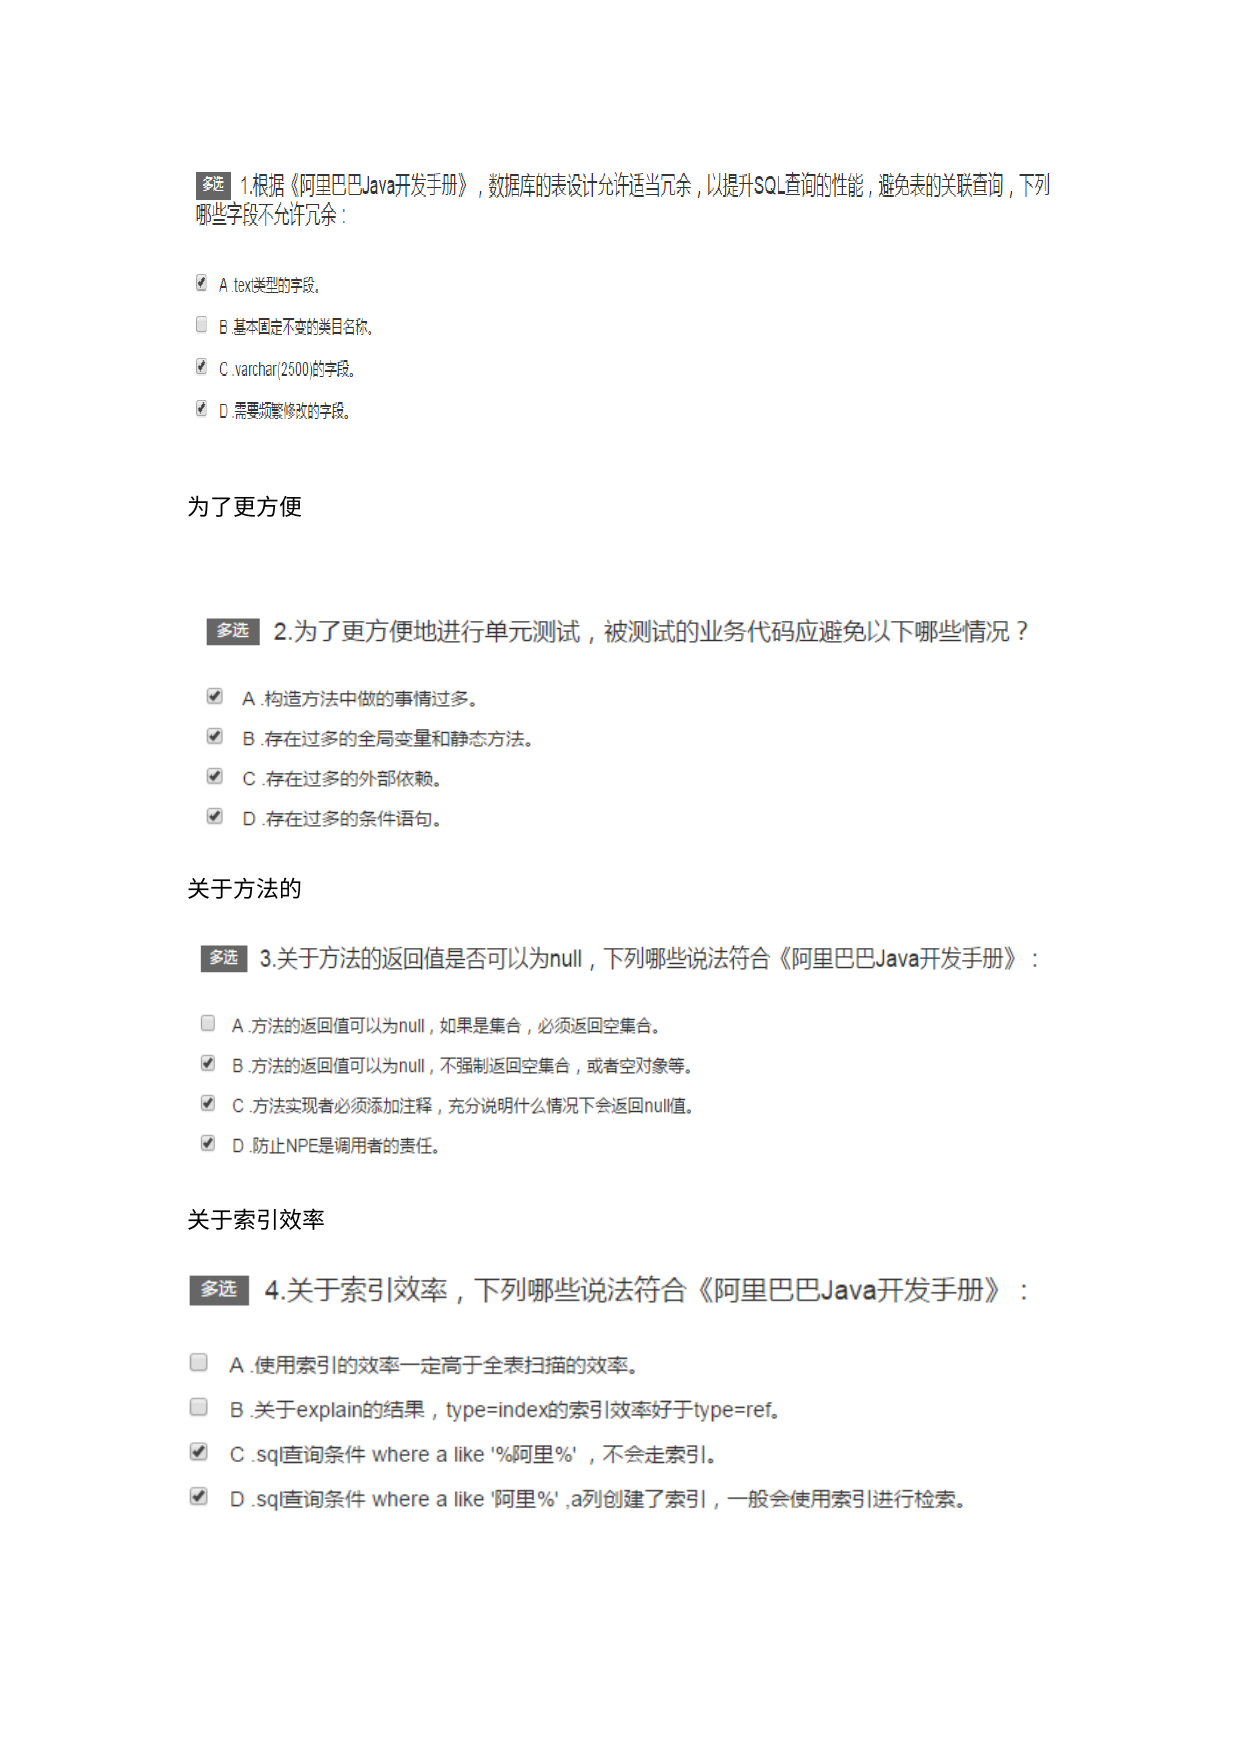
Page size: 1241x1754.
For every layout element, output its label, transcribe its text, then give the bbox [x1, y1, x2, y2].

picture [187, 162, 1052, 428]
text 关于方法的 [187, 855, 1053, 920]
text 为了更方便 [187, 473, 1053, 538]
text 关于索引效率 [187, 1186, 1053, 1251]
picture [187, 608, 1053, 832]
picture [187, 1270, 1053, 1517]
picture [187, 939, 1053, 1167]
